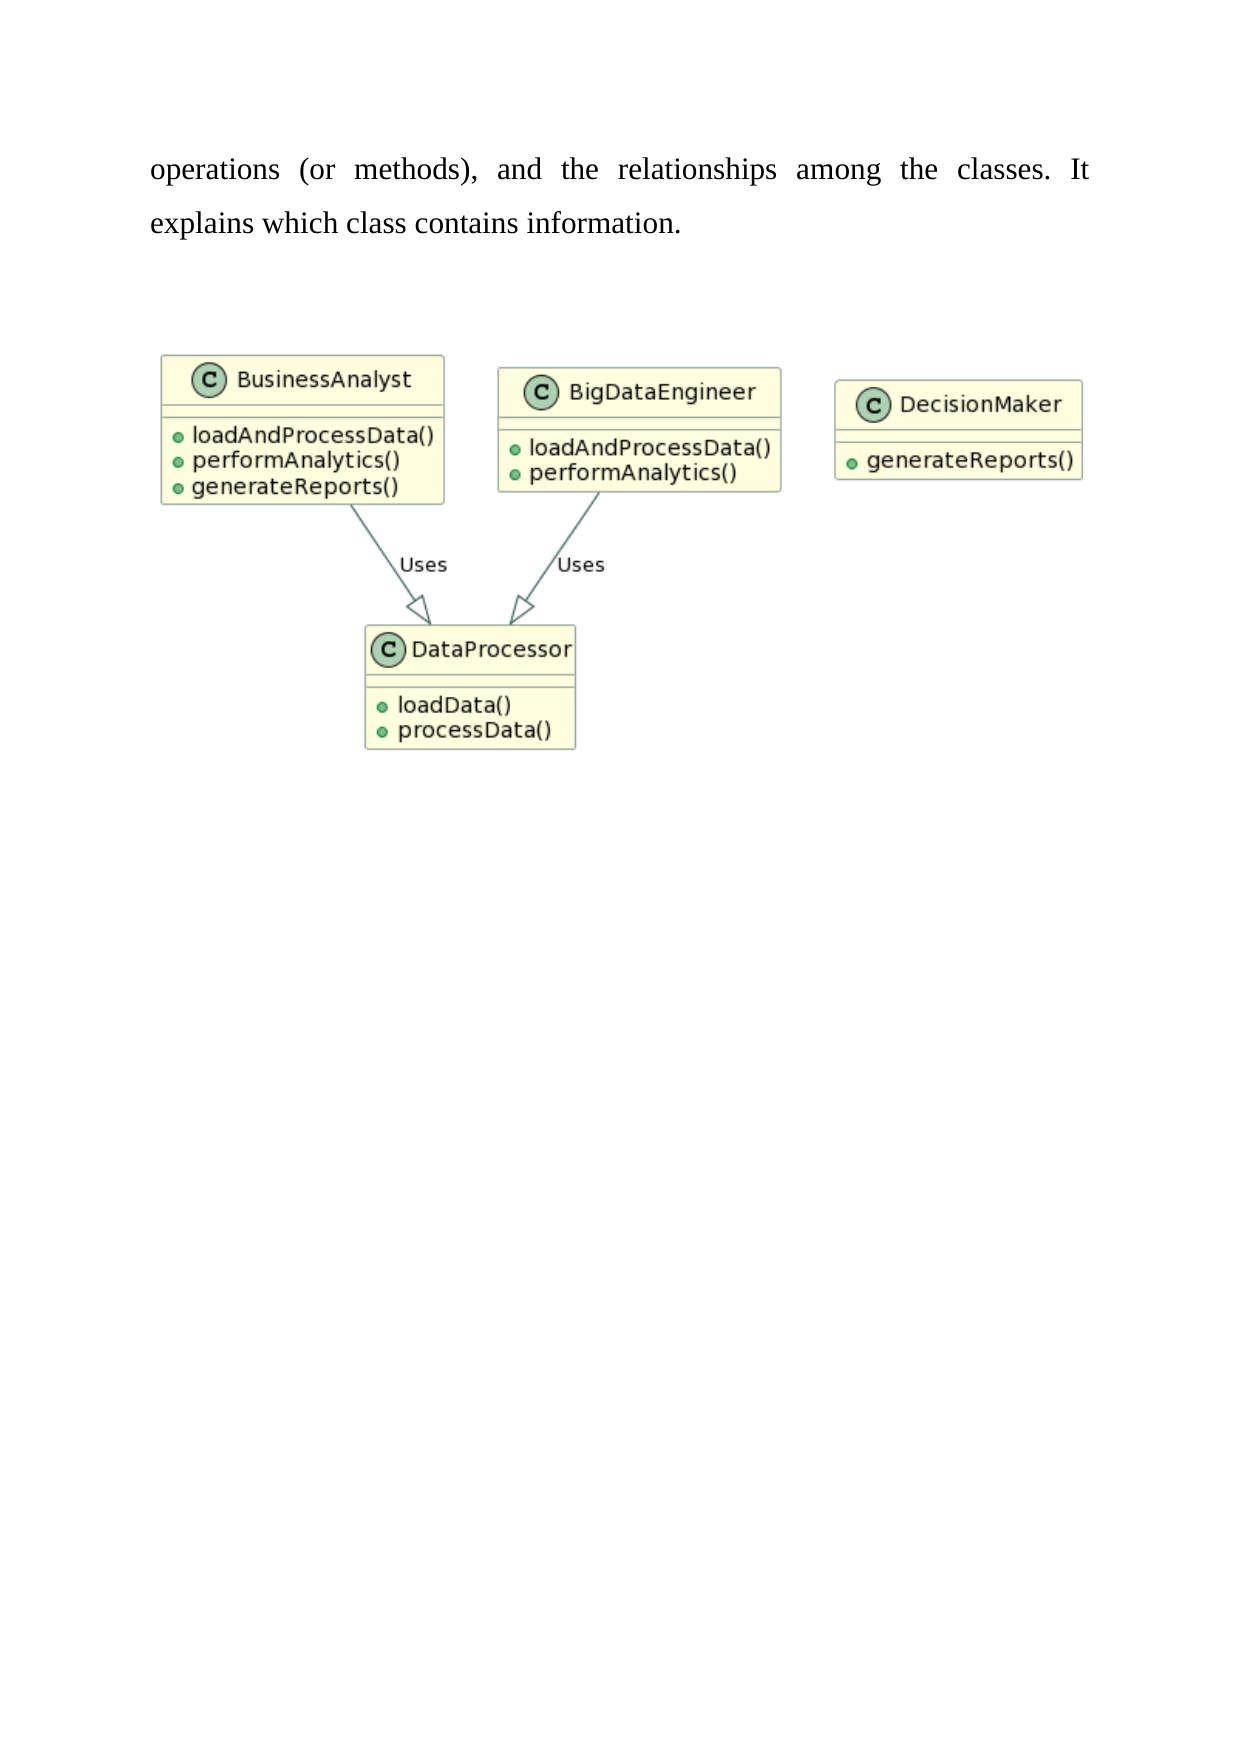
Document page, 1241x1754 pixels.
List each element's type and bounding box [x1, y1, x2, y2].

text [150, 150, 1090, 240]
picture [150, 345, 1091, 758]
